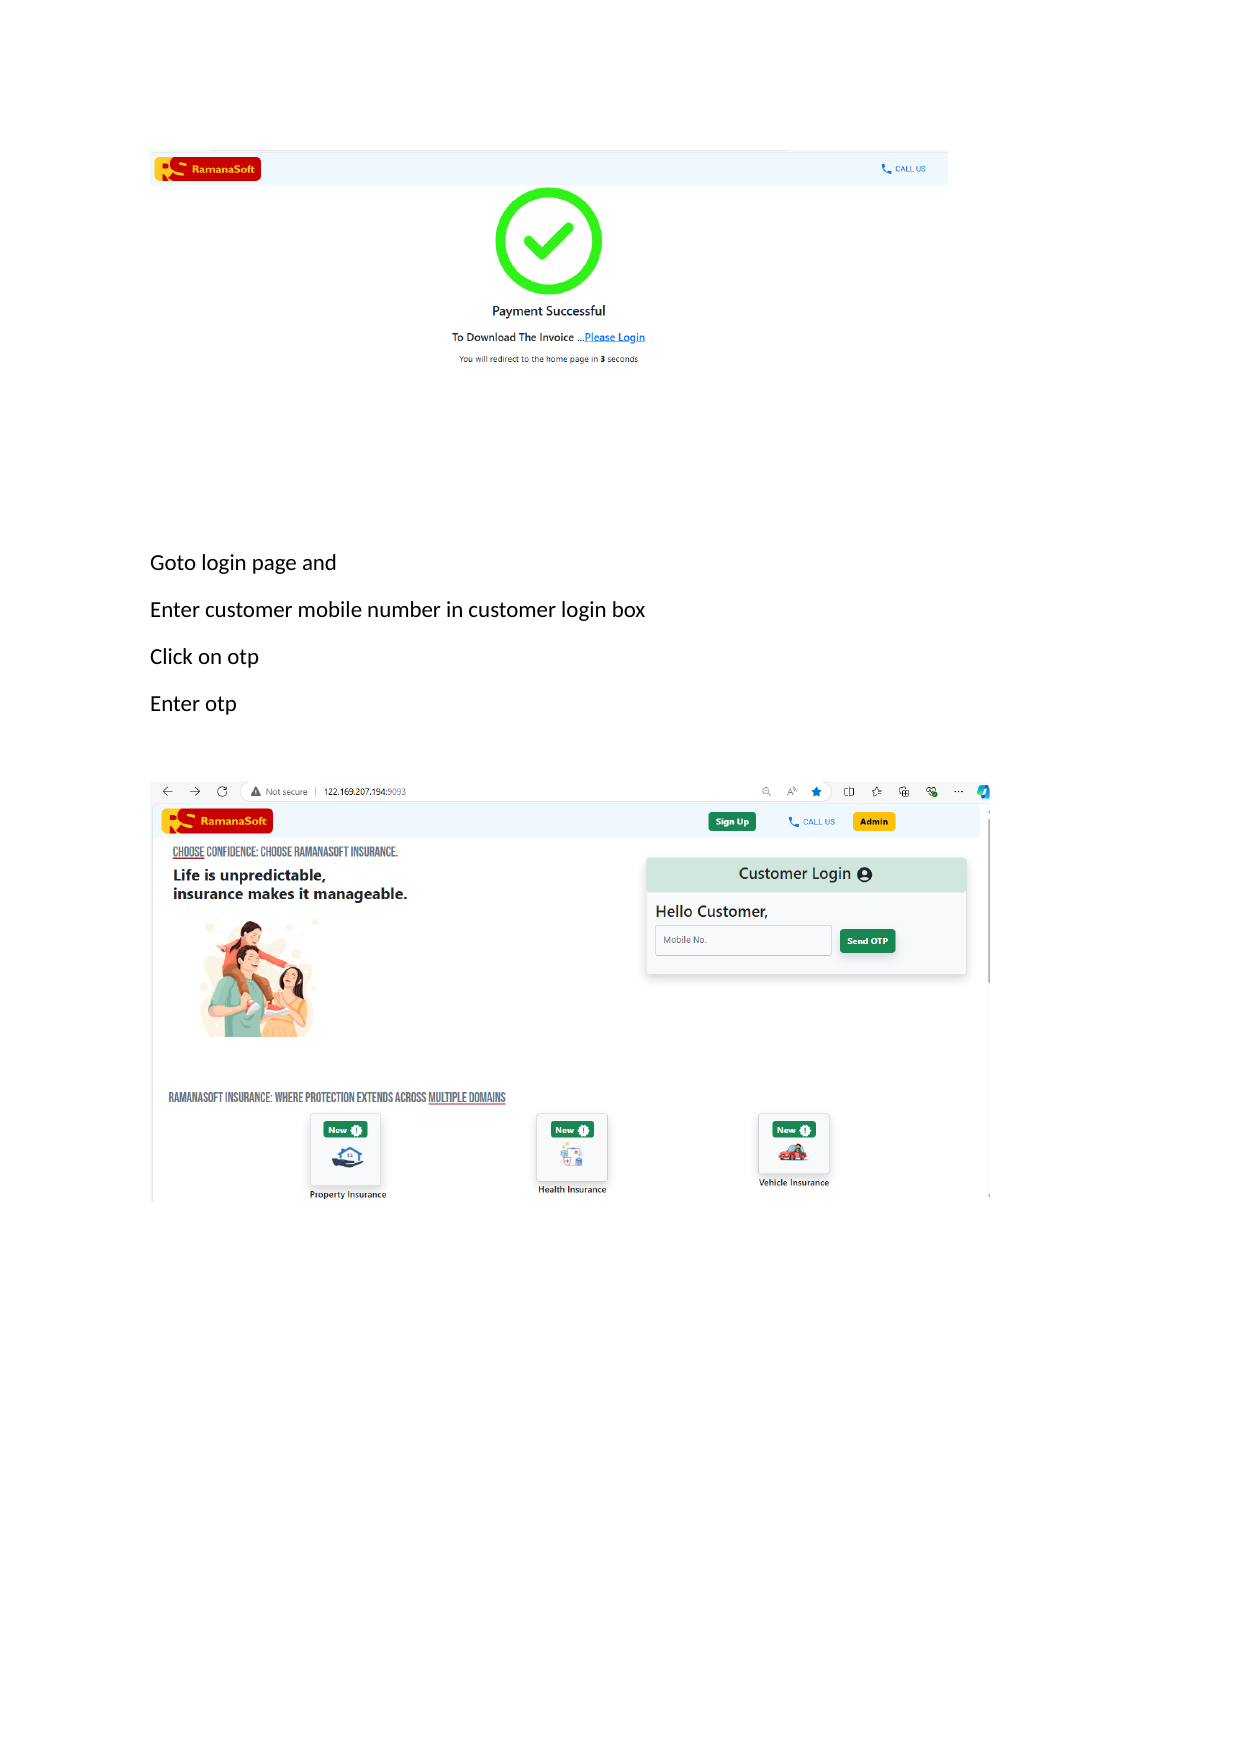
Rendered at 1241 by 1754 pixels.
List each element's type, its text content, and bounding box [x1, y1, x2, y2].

picture [150, 782, 990, 1202]
text Enter otp [150, 689, 1090, 717]
text Click on otp [150, 642, 1090, 670]
text Enter customer mobile number in customer login box [150, 595, 1090, 623]
picture [150, 150, 948, 530]
text Goto login page and [150, 548, 1090, 576]
